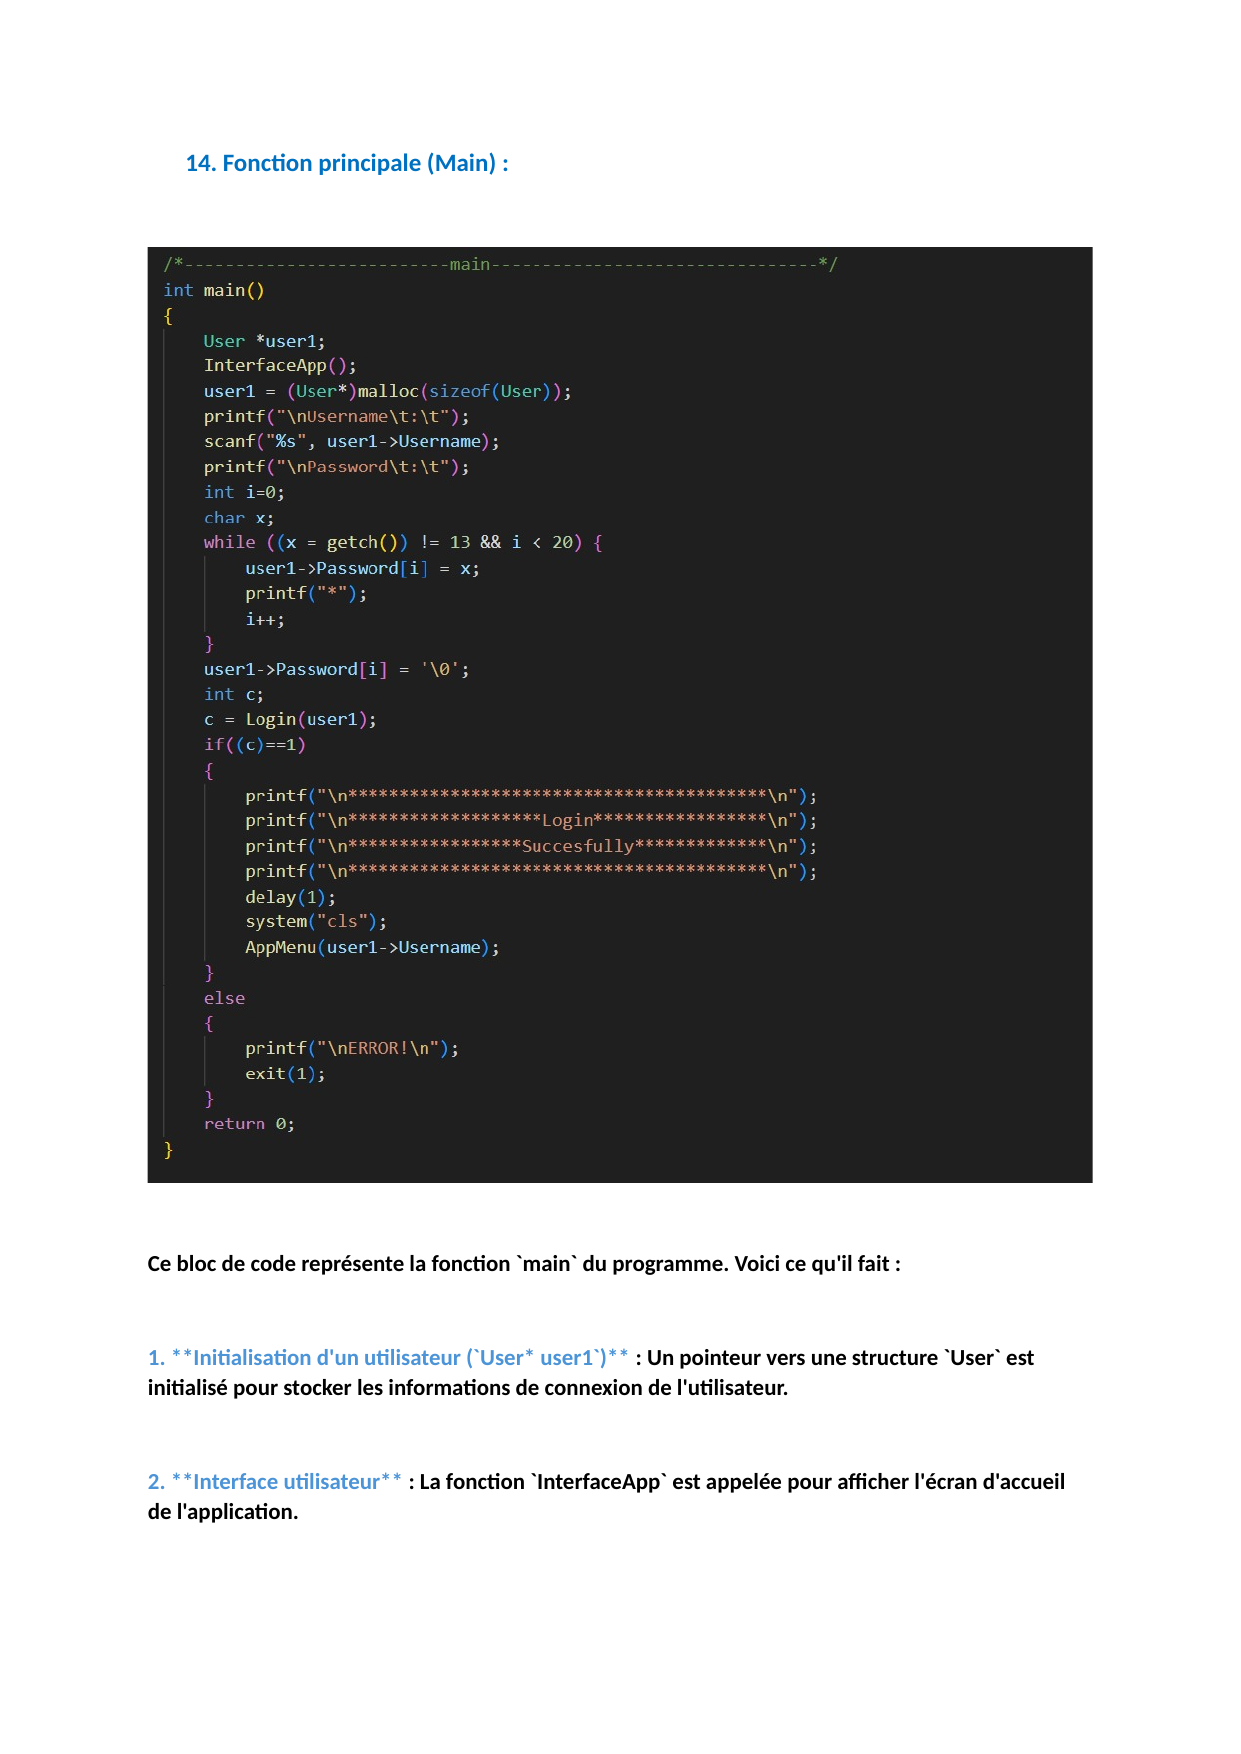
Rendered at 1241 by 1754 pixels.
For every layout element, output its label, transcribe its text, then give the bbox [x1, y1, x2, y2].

text Ce bloc de code représente la fonction `main` du programme. Voici ce qu'il fait : [148, 1249, 1093, 1277]
text 1. **Initialisation d'un utilisateur (`User* user1`)** : Un pointeur vers une structure `User` est initialisé pour stocker les informations de connexion de l'utilisateur. [148, 1343, 1093, 1401]
picture [147, 247, 1093, 1183]
list Fonction principale (Main) : [185, 148, 1093, 178]
text 2. **Interface utilisateur** : La fonction `InterfaceApp` est appelée pour afficher l'écran d'accueil de l'application. [148, 1467, 1093, 1525]
